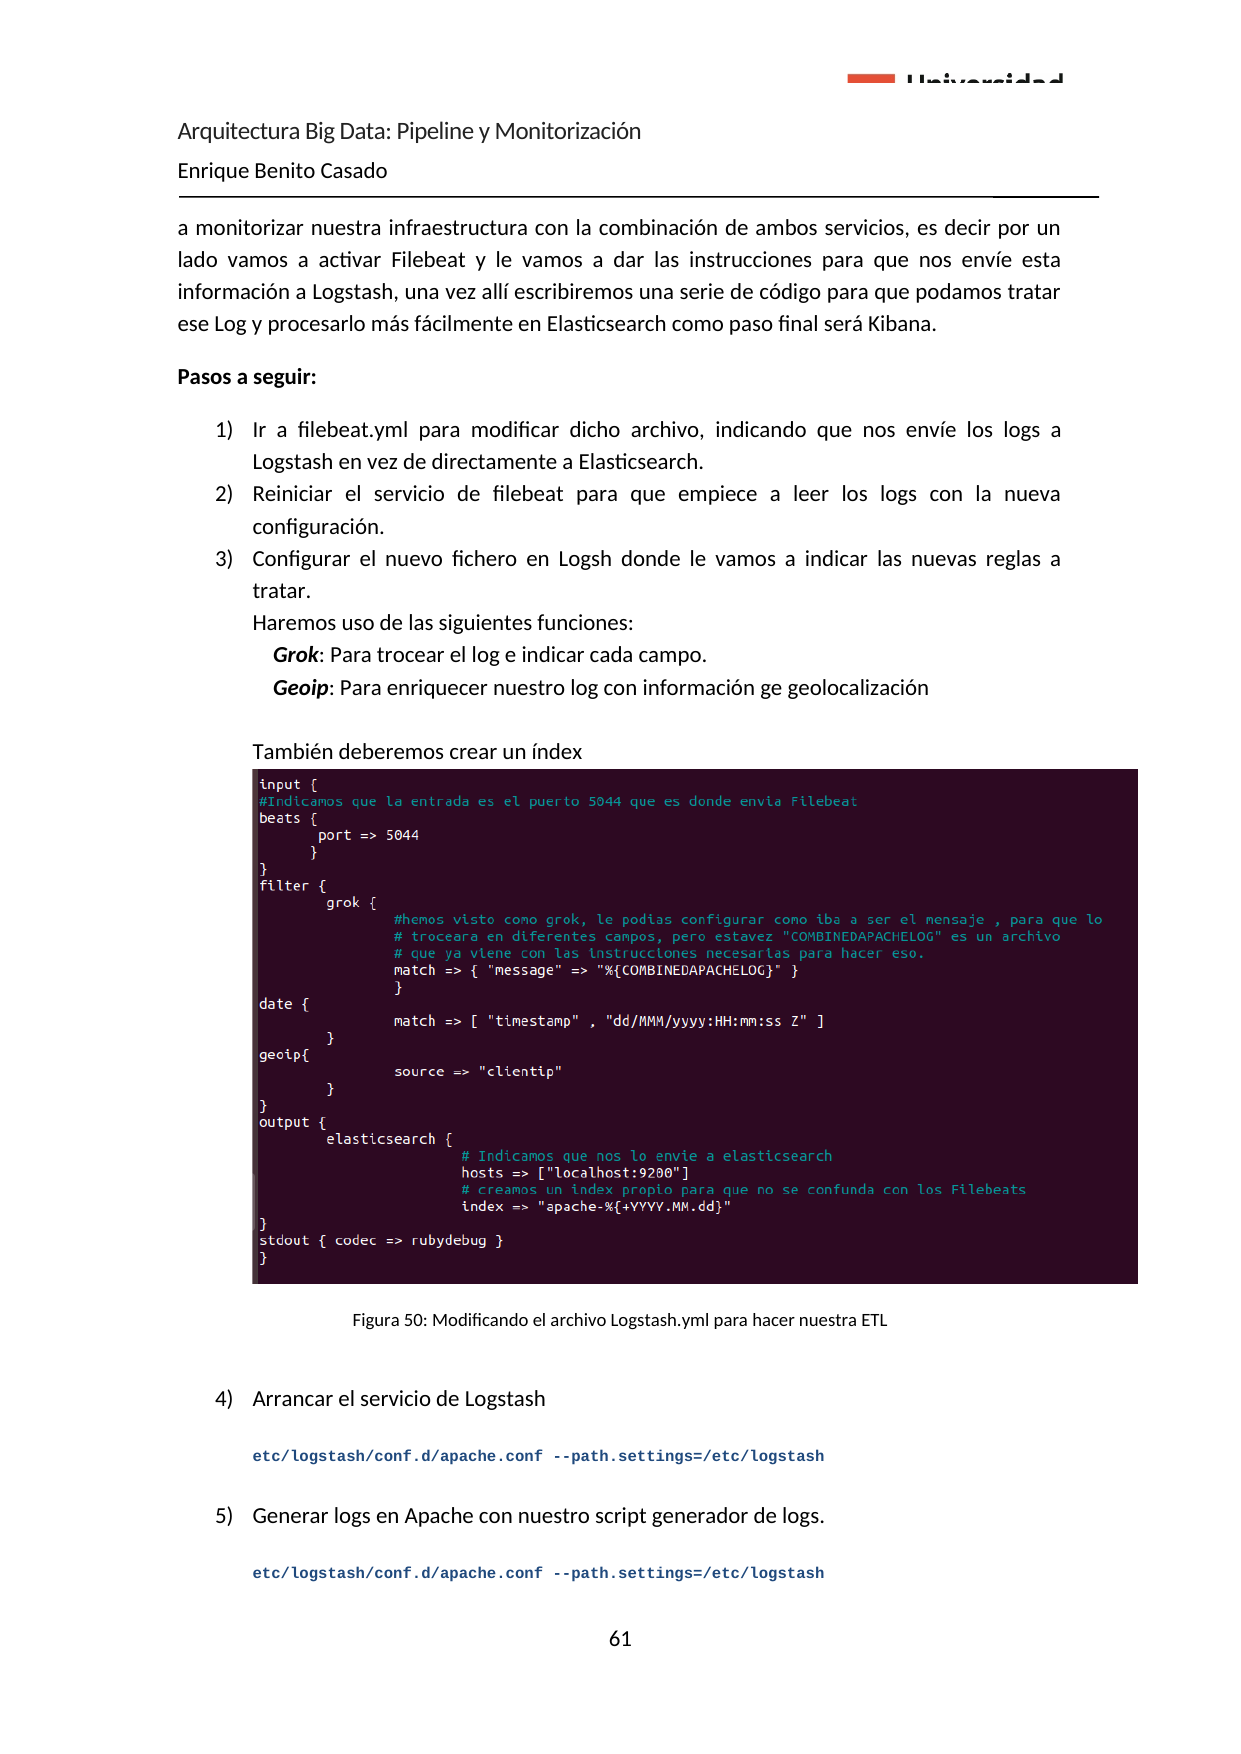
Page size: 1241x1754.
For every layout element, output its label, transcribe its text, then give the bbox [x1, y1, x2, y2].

list Haremos uso de las siguientes funciones: [252, 608, 1063, 636]
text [177, 213, 1063, 337]
list Configurar el nuevo fichero en Logsh donde le vamos a indicar las nuevas reglas a tratar. [215, 544, 1063, 604]
list Geoip: Para enriquecer nuestro log con información ge geolocalización [252, 673, 1063, 701]
picture [847, 73, 1063, 83]
list También deberemos crear un índex [252, 737, 1063, 765]
list Arrancar el servicio de Logstash [215, 1384, 1063, 1412]
list etc/logstash/conf.d/apache.conf --path.settings=/etc/logstash [252, 1449, 1063, 1466]
list Reiniciar el servicio de filebeat para que empiece a leer los logs con la nueva configuración. [215, 479, 1063, 540]
list etc/logstash/conf.d/apache.conf --path.settings=/etc/logstash [252, 1566, 1063, 1583]
list Grok: Para trocear el log e indicar cada campo. [252, 641, 1063, 668]
list Ir a filebeat.yml para modificar dicho archivo, indicando que nos envíe los logs a Logstash en vez de directamente a Elasticsearch. [215, 415, 1063, 475]
list Generar logs en Apache con nuestro script generador de logs. [215, 1501, 1063, 1529]
text Pasos a seguir: [177, 362, 1063, 390]
picture [252, 769, 1138, 1284]
